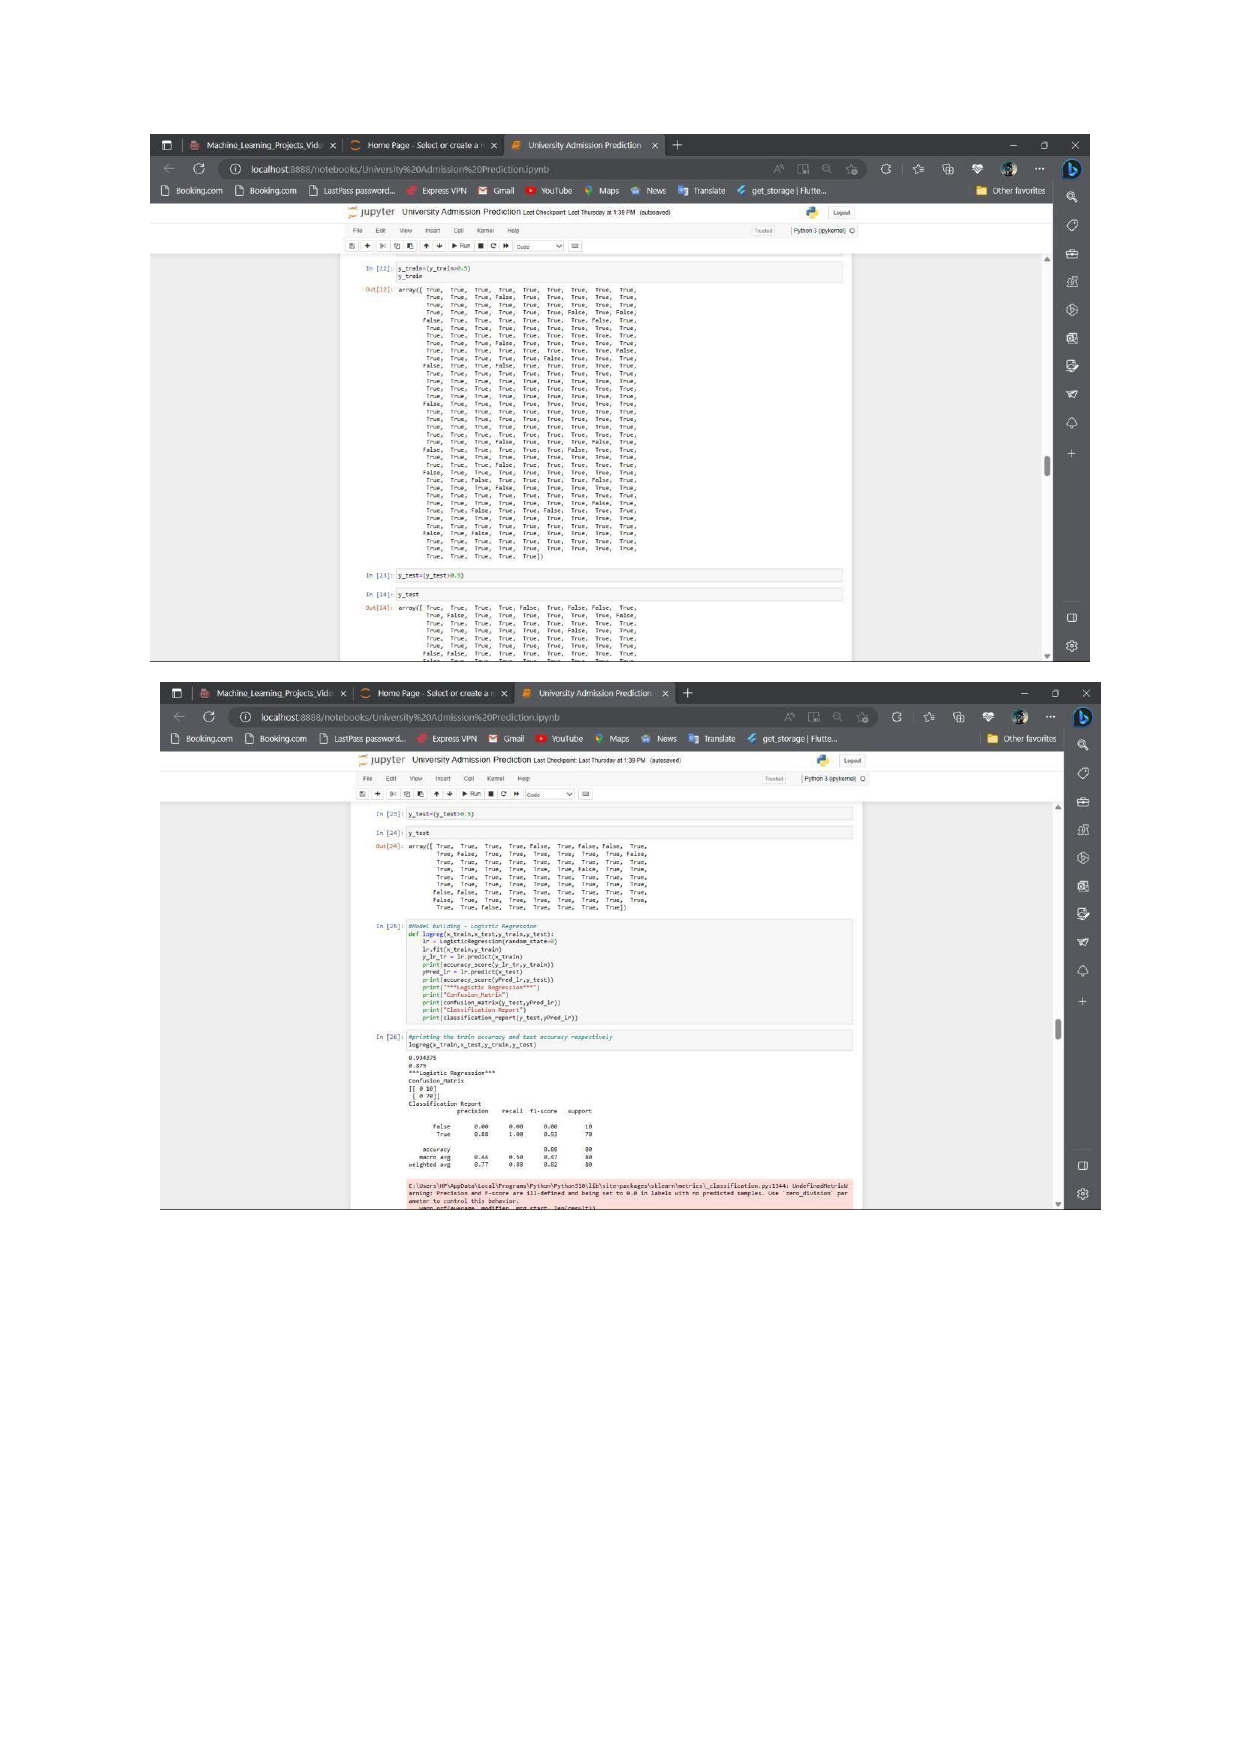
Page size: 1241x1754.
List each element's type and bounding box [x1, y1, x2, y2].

picture [150, 134, 1090, 662]
picture [160, 682, 1101, 1210]
